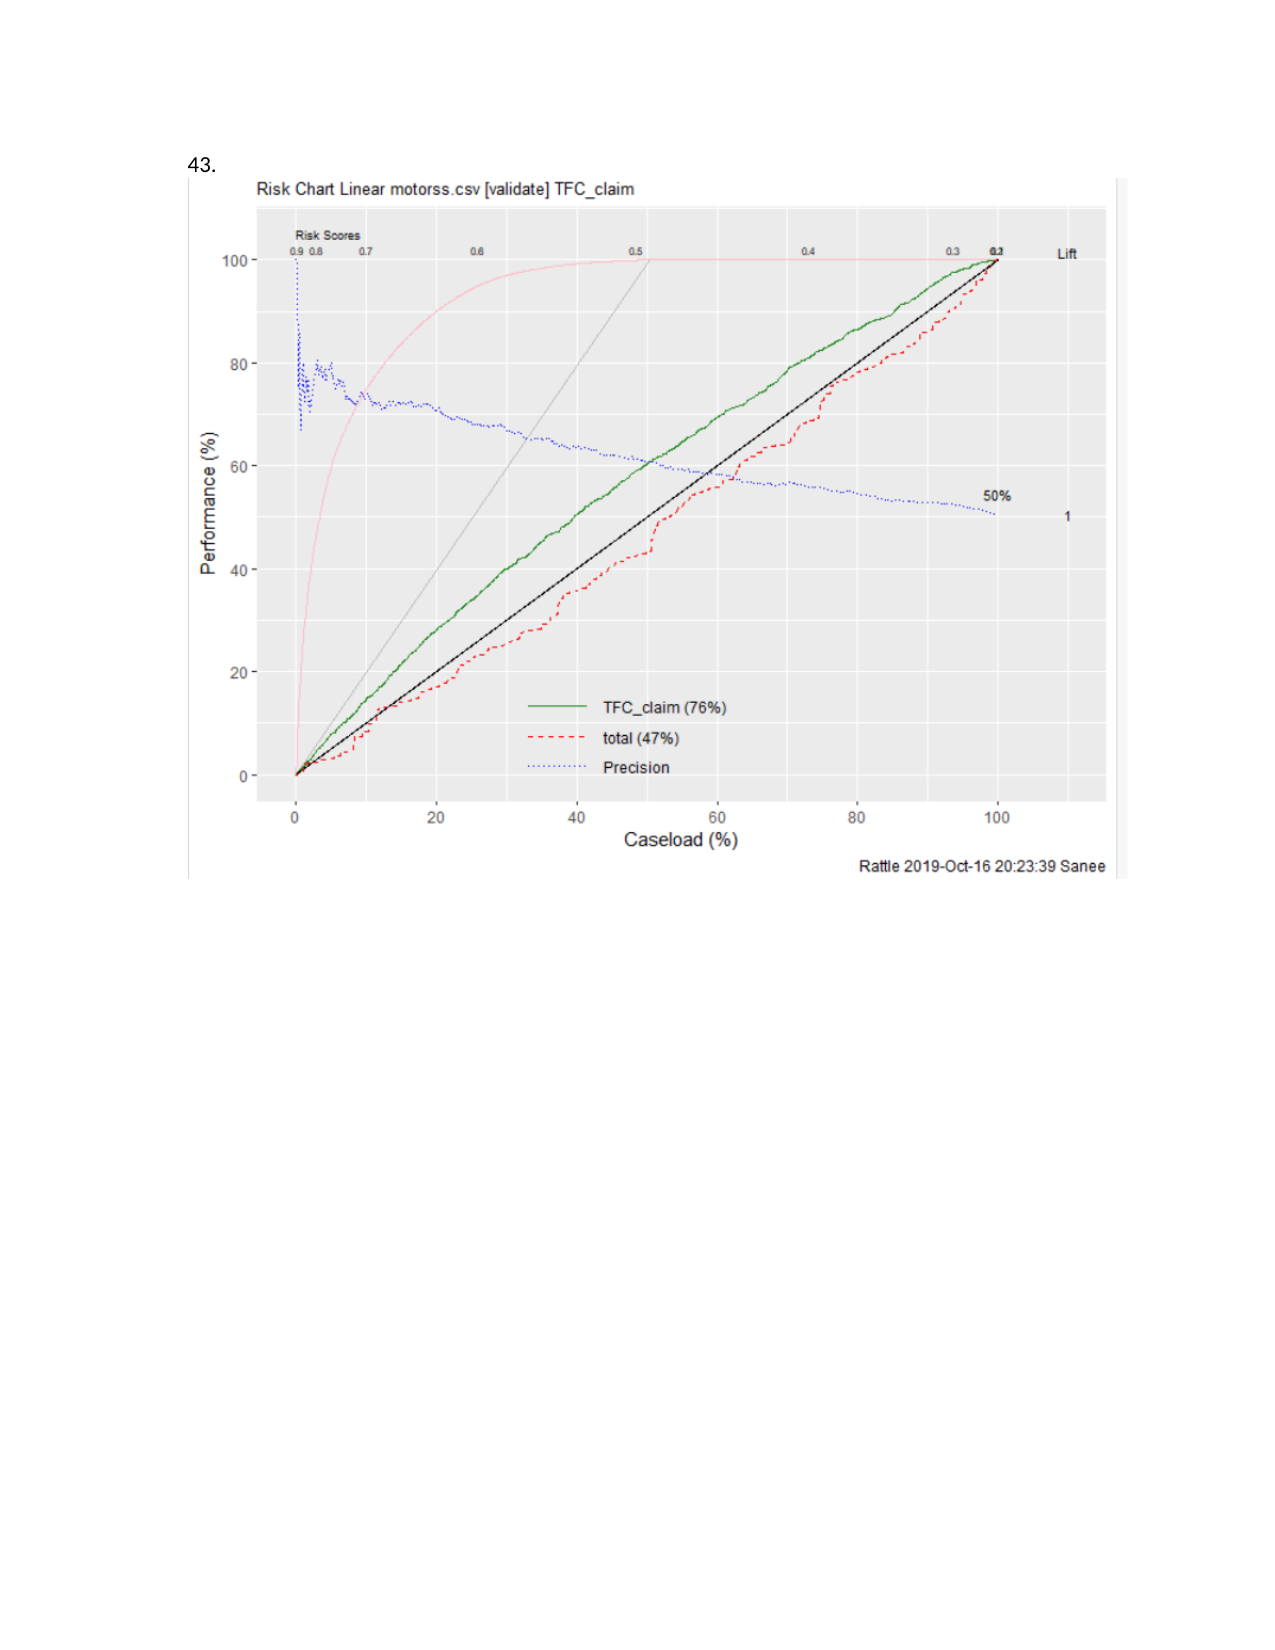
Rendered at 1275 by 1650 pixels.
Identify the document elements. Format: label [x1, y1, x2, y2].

picture [187, 178, 1128, 879]
